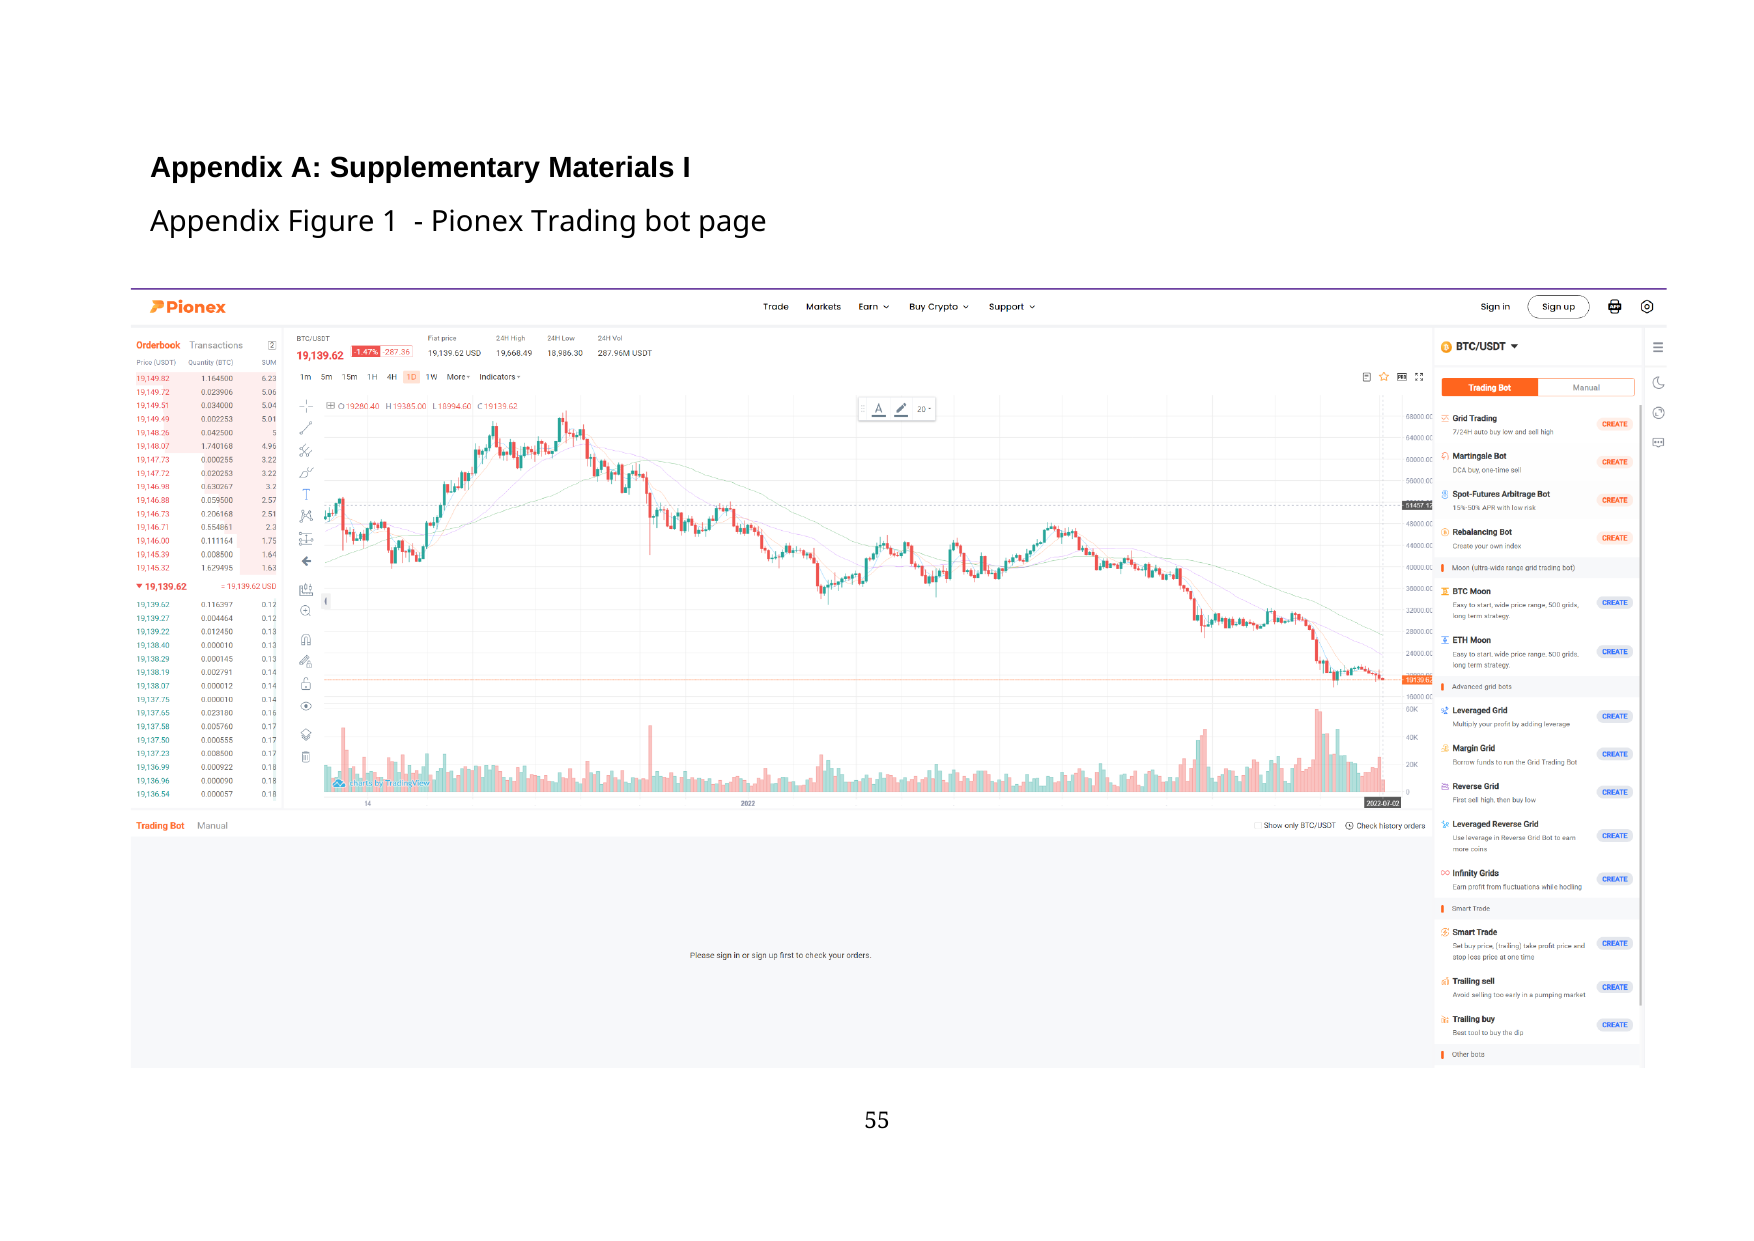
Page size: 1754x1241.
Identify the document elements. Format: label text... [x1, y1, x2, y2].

text Appendix Figure 1 - Pionex Trading bot page [150, 200, 1604, 240]
picture [129, 288, 1666, 1067]
subtitle Appendix A: Supplementary Materials I [150, 150, 1604, 183]
